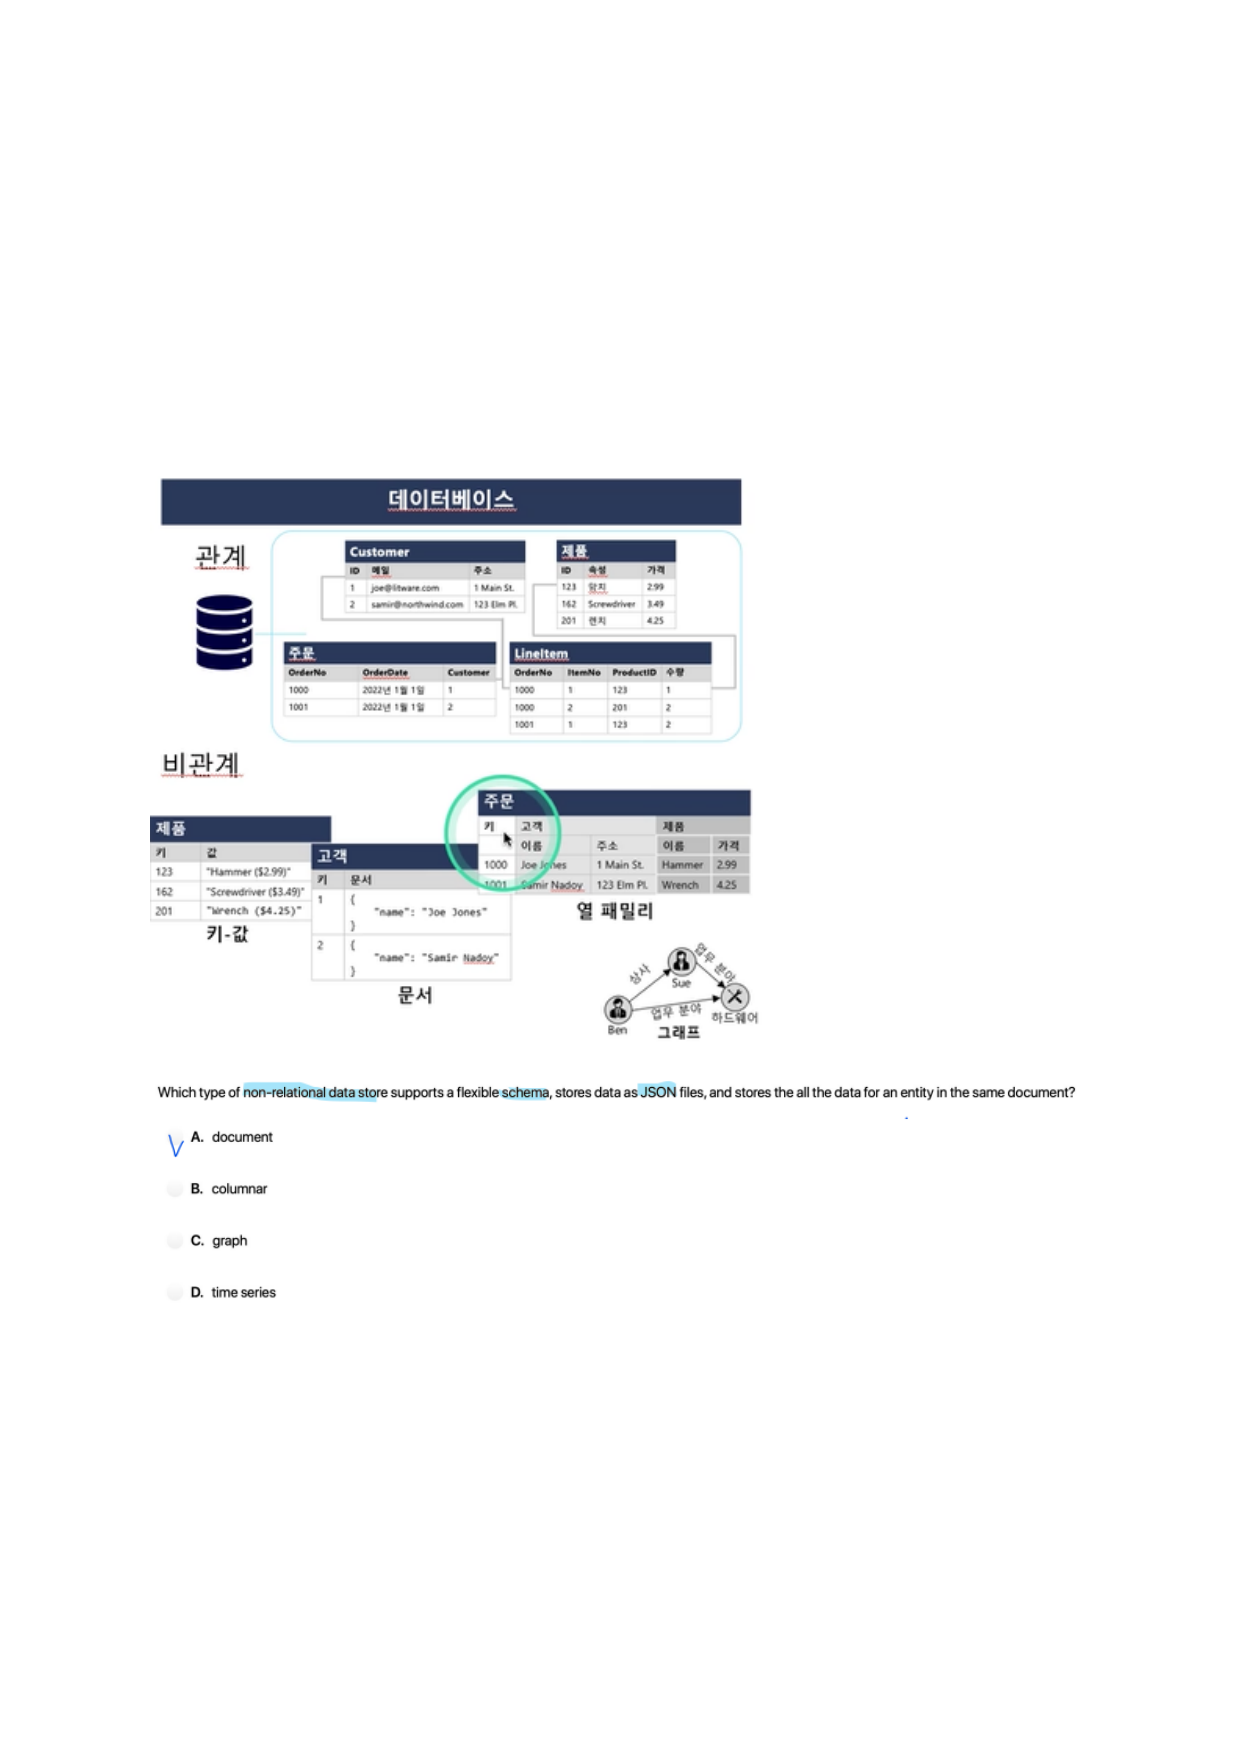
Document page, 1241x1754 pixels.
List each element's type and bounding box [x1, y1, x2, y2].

picture [150, 461, 775, 1054]
picture [150, 1072, 1091, 1309]
